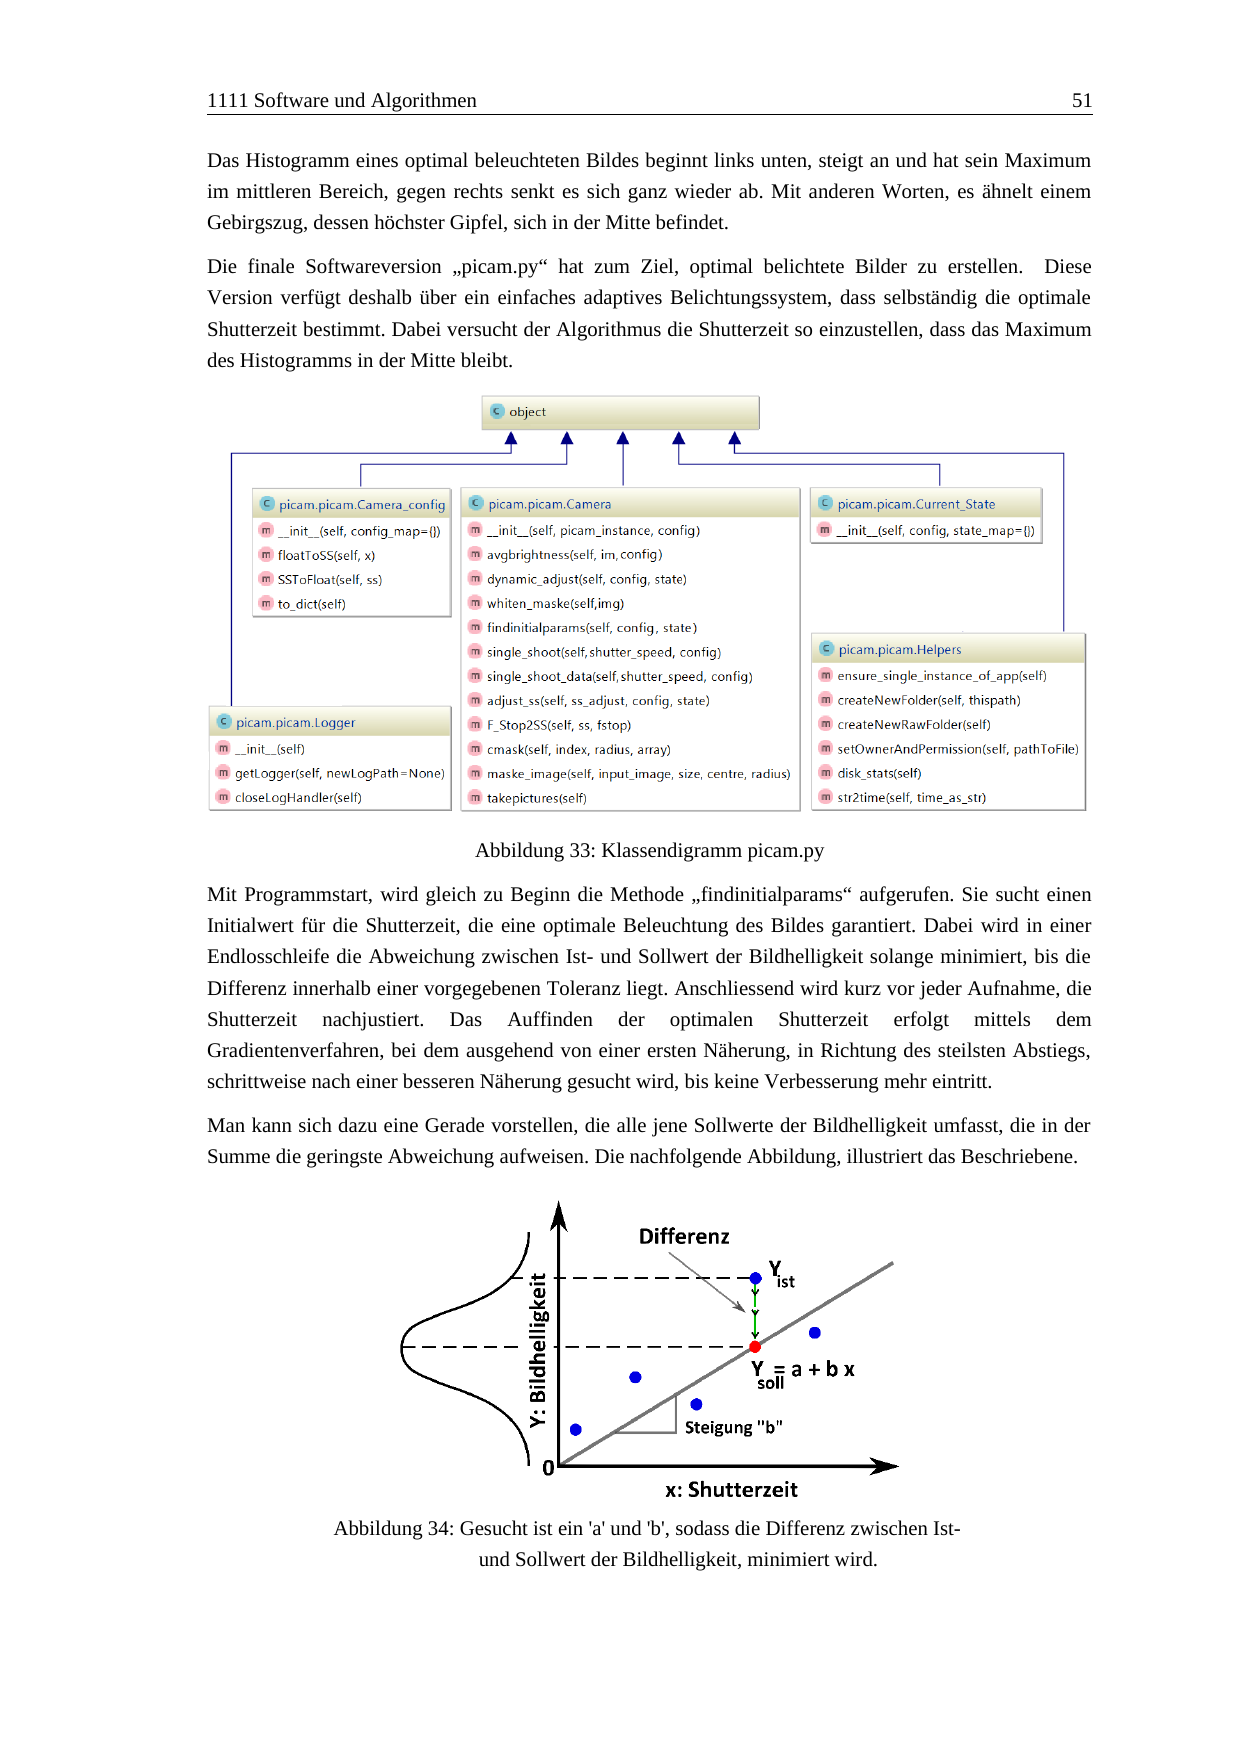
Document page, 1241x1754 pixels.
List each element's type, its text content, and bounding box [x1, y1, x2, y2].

picture [400, 1200, 900, 1497]
text Abbildung 33: Klassendigramm picam.py [207, 838, 1093, 862]
text Abbildung 34: Gesucht ist ein 'a' und 'b', sodass die Differenz zwischen Ist- und Sollwert der Bildhelligkeit, minimiert wird. [207, 1516, 1093, 1571]
text Die finale Softwareversion „picam.py“ hat zum Ziel, optimal belichtete Bilder zu erstellen. Diese Version verfügt deshalb über ein einfaches adaptives Belichtungssystem, dass selbständig die optimale Shutterzeit bestimmt. Dabei versucht der Algorithmus die Shutterzeit so einzustellen, dass das Maximum des Histogramms in der Mitte bleibt. [207, 254, 1093, 372]
text Das Histogramm eines optimal beleuchteten Bildes beginnt links unten, steigt an und hat sein Maximum im mittleren Bereich, gegen rechts senkt es sich ganz wieder ab. Mit anderen Worten, es ähnelt einem Gebirgszug, dessen höchster Gipfel, sich in der Mitte befindet. [207, 148, 1093, 234]
text Mit Programmstart, wird gleich zu Beginn die Methode „findinitialparams“ aufgerufen. Sie sucht einen Initialwert für die Shutterzeit, die eine optimale Beleuchtung des Bildes garantiert. Dabei wird in einer Endlosschleife die Abweichung zwischen Ist- und Sollwert der Bildhelligkeit solange minimiert, bis die Differenz innerhalb einer vorgegebenen Toleranz liegt. Anschliessend wird kurz vor jeder Aufnahme, die Shutterzeit nachjustiert. Das Auffinden der optimalen Shutterzeit erfolgt mittels dem Gradientenverfahren, bei dem ausgehend von einer ersten Näherung, in Richtung des steilsten Abstiegs, schrittweise nach einer besseren Näherung gesucht wird, bis keine Verbesserung mehr eintritt. [207, 882, 1093, 1093]
text Man kann sich dazu eine Gerade vorstellen, die alle jene Sollwerte der Bildhelligkeit umfasst, die in der Summe die geringste Abweichung aufweisen. Die nachfolgende Abbildung, illustriert das Beschriebene. [207, 1113, 1093, 1168]
picture [206, 391, 1092, 819]
